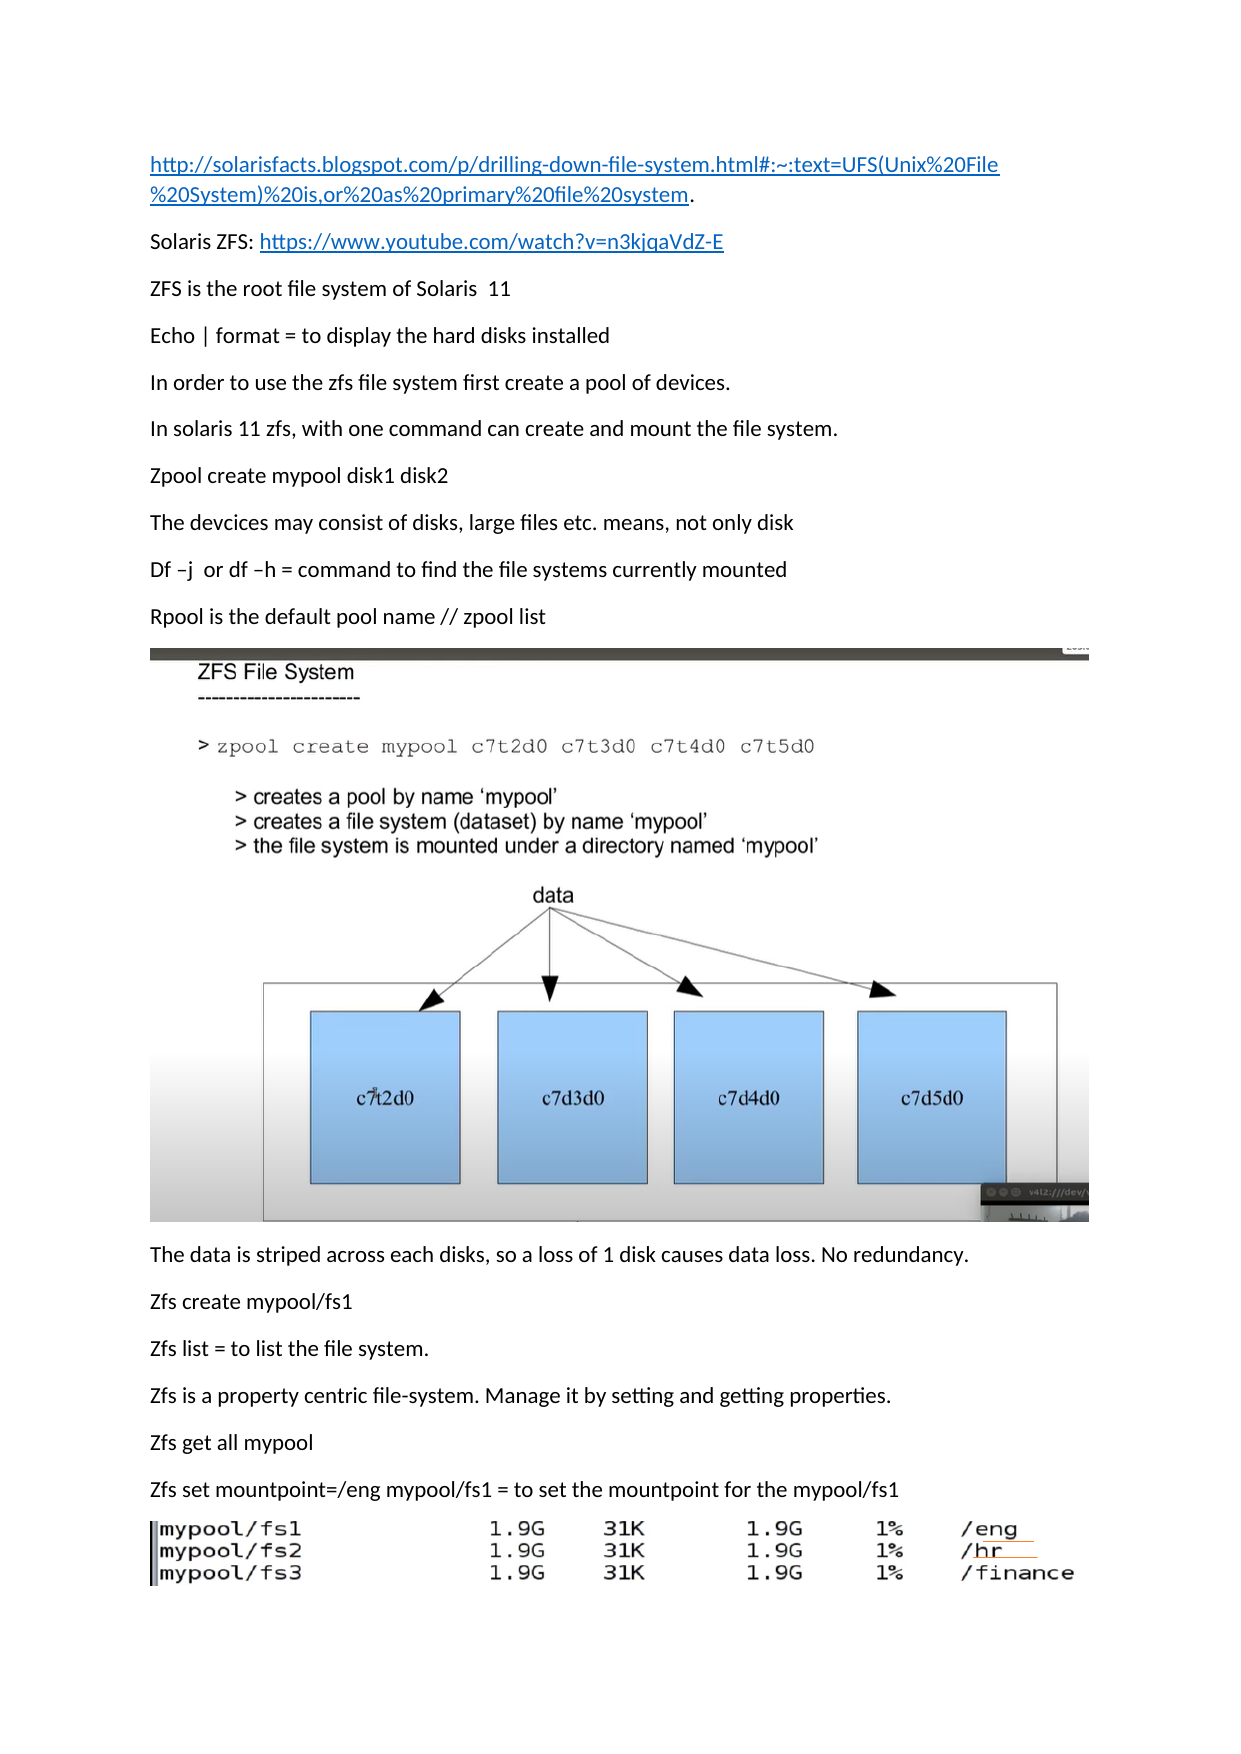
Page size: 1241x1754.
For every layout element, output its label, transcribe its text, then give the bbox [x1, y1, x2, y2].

text Zpool create mypool disk1 disk2 [150, 461, 1090, 489]
text Zfs is a property centric file-system. Manage it by setting and getting properties. [150, 1381, 1090, 1409]
text Zfs list = to list the file system. [150, 1334, 1090, 1362]
text Zfs create mypool/fs1 [150, 1287, 1090, 1315]
text In solaris 11 zfs, with one command can create and mount the file system. [150, 414, 1090, 443]
picture [150, 1521, 1089, 1586]
text In order to use the zfs file system first create a pool of devices. [150, 368, 1090, 396]
text Solaris ZFS: https://www.youtube.com/watch?v=n3kjqaVdZ-E [150, 227, 1090, 255]
picture [150, 648, 1089, 1222]
text The devcices may consist of disks, large files etc. means, not only disk [150, 508, 1090, 536]
text The data is striped across each disks, so a loss of 1 disk causes data loss. No redundancy. [150, 1240, 1090, 1268]
text ZFS is the root file system of Solaris 11 [150, 274, 1090, 302]
text Echo | format = to display the hard disks installed [150, 321, 1090, 349]
text Df –j or df –h = command to find the file systems currently mounted [150, 555, 1090, 583]
text Rpool is the default pool name // zpool list [150, 602, 1090, 630]
text Zfs set mountpoint=/eng mypool/fs1 = to set the mountpoint for the mypool/fs1 [150, 1475, 1090, 1503]
text http://solarisfacts.blogspot.com/p/drilling-down-file-system.html#:~:text=UFS(Unix%20File%20System)%20is,or%20as%20primary%20file%20system. [150, 150, 1090, 208]
text Zfs get all mypool [150, 1428, 1090, 1456]
